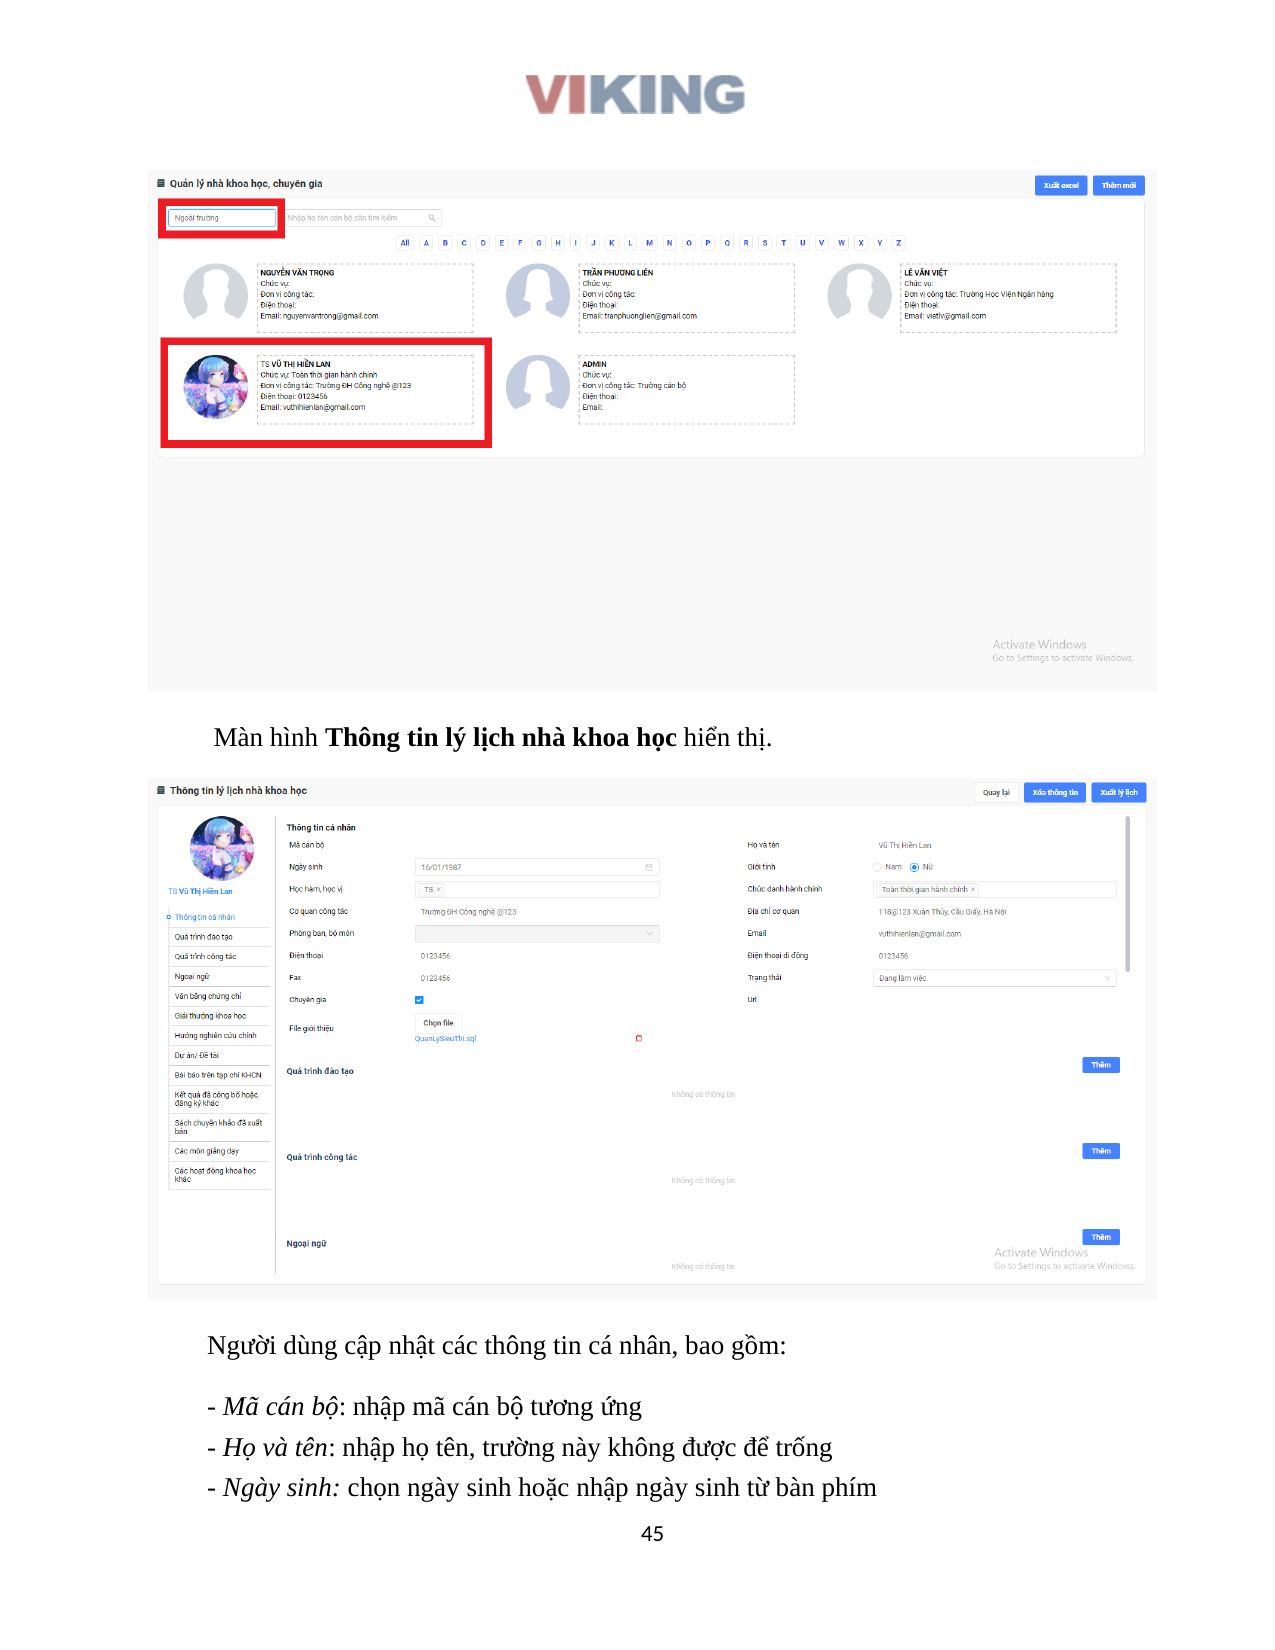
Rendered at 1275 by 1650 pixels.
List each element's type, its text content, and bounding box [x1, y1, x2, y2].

picture [147, 170, 1157, 693]
picture [147, 778, 1157, 1300]
list Mã cán bộ: nhập mã cán bộ tương ứng [148, 1390, 1157, 1421]
picture [525, 75, 745, 114]
text Người dùng cập nhật các thông tin cá nhân, bao gồm: [148, 1329, 1157, 1360]
list Ngày sinh: chọn ngày sinh hoặc nhập ngày sinh từ bàn phím [148, 1471, 1157, 1502]
list Họ và tên: nhập họ tên, trường này không được để trống [148, 1431, 1157, 1462]
text Màn hình Thông tin lý lịch nhà khoa học hiển thị. [148, 721, 1157, 753]
